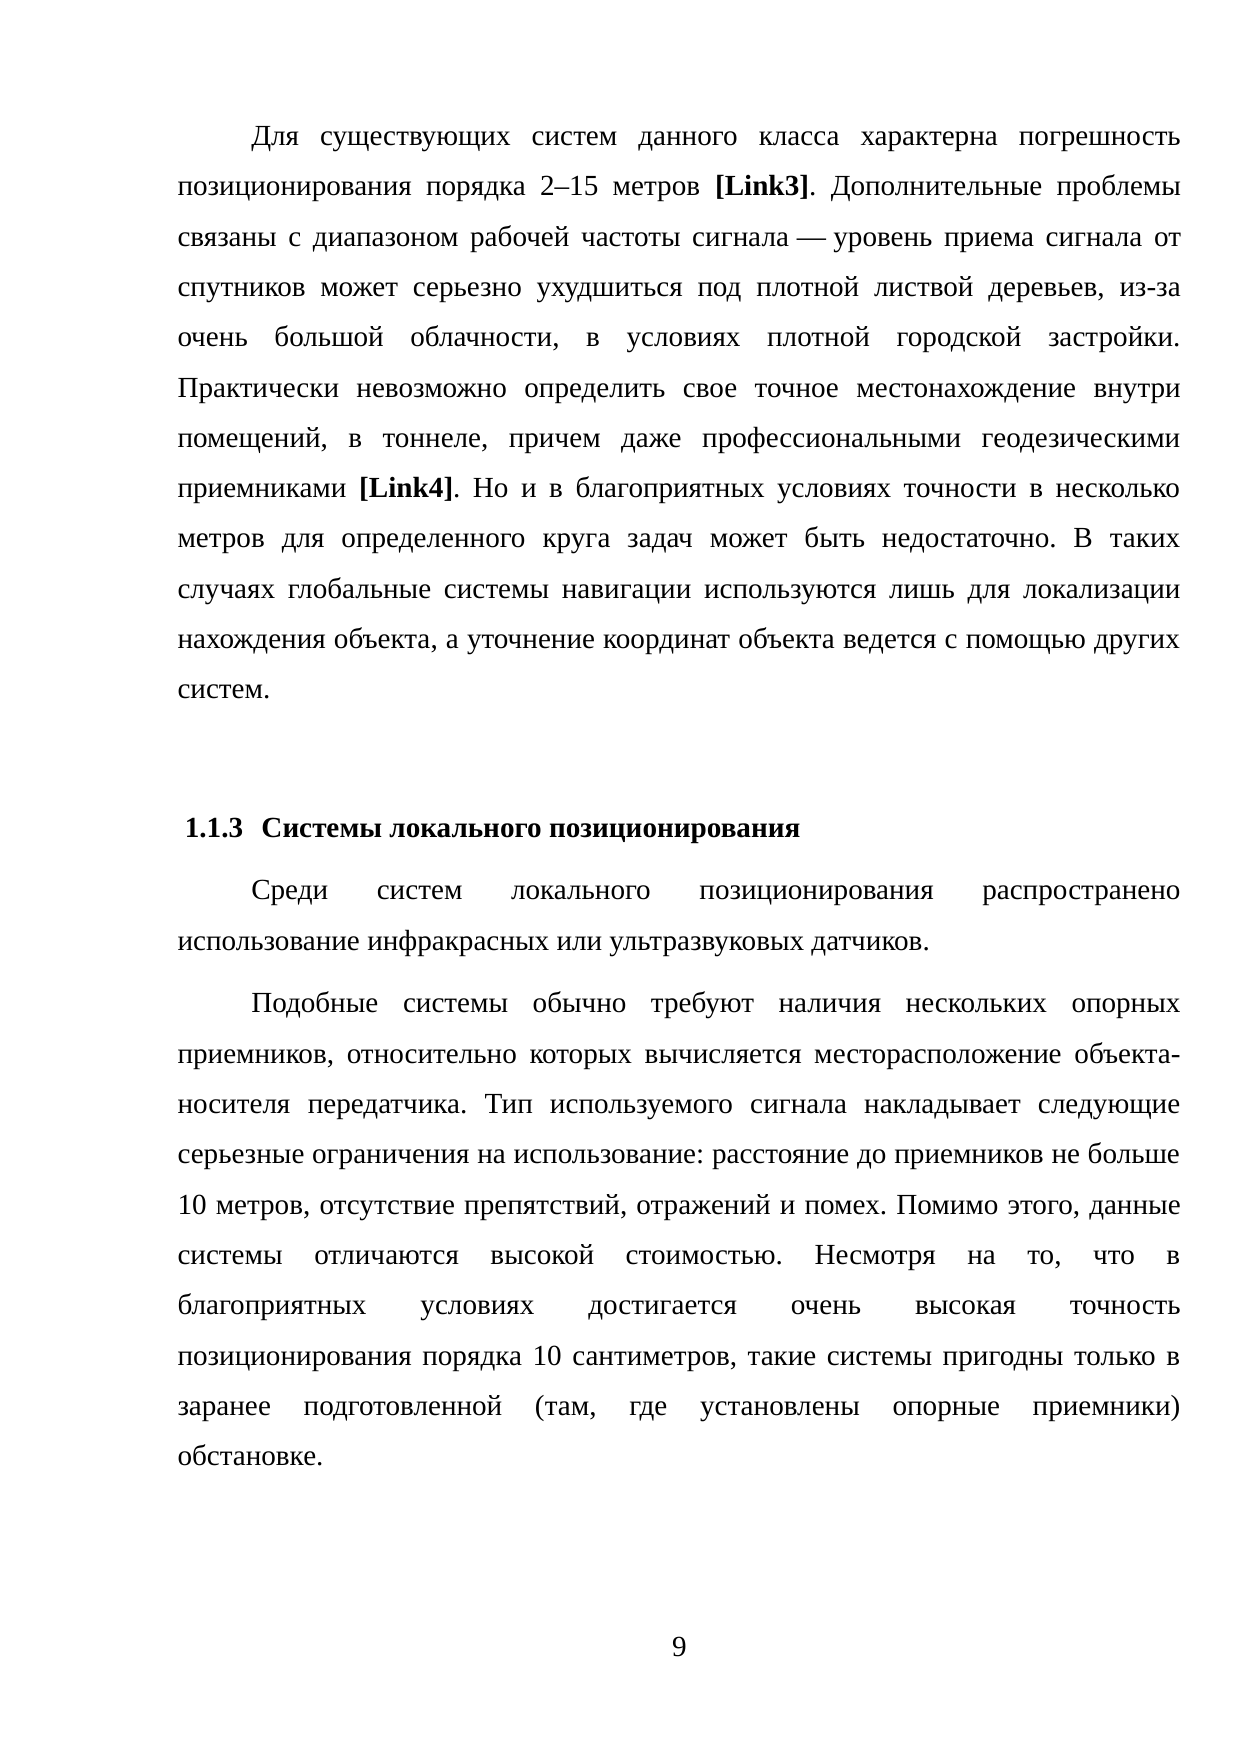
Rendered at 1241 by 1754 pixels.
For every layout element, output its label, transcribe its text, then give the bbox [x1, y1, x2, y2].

text Подобные системы обычно требуют наличия нескольких опорных приемников, относительно которых вычисляется месторасположение объекта-носителя передатчика. Тип используемого сигнала накладывает следующие серьезные ограничения на использование: расстояние до приемников не больше 10 метров, отсутствие препятствий, отражений и помех. Помимо этого, данные системы отличаются высокой стоимостью. Несмотря на то, что в благоприятных условиях достигается очень высокая точность позиционирования порядка 10 сантиметров, такие системы пригодны только в заранее подготовленной (там, где установлены опорные приемники) обстановке. [177, 986, 1181, 1472]
text Для существующих систем данного класса характерна погрешность позиционирования порядка 2–15 метров [Link3]. Дополнительные проблемы связаны с диапазоном рабочей частоты сигнала — уровень приема сигнала от спутников может серьезно ухудшиться под плотной листвой деревьев, из-за очень большой облачности, в условиях плотной городской застройки. Практически невозможно определить свое точное местонахождение внутри помещений, в тоннеле, причем даже профессиональными геодезическими приемниками [Link4]. Но и в благоприятных условиях точности в несколько метров для определенного круга задач может быть недостаточно. В таких случаях глобальные системы навигации используются лишь для локализации нахождения объекта, а уточнение координат объекта ведется с помощью других систем. [177, 118, 1181, 705]
text Среди систем локального позиционирования распространено использование инфракрасных или ультразвуковых датчиков. [177, 872, 1181, 956]
subtitle Cистемы локального позиционирования [177, 810, 1181, 843]
